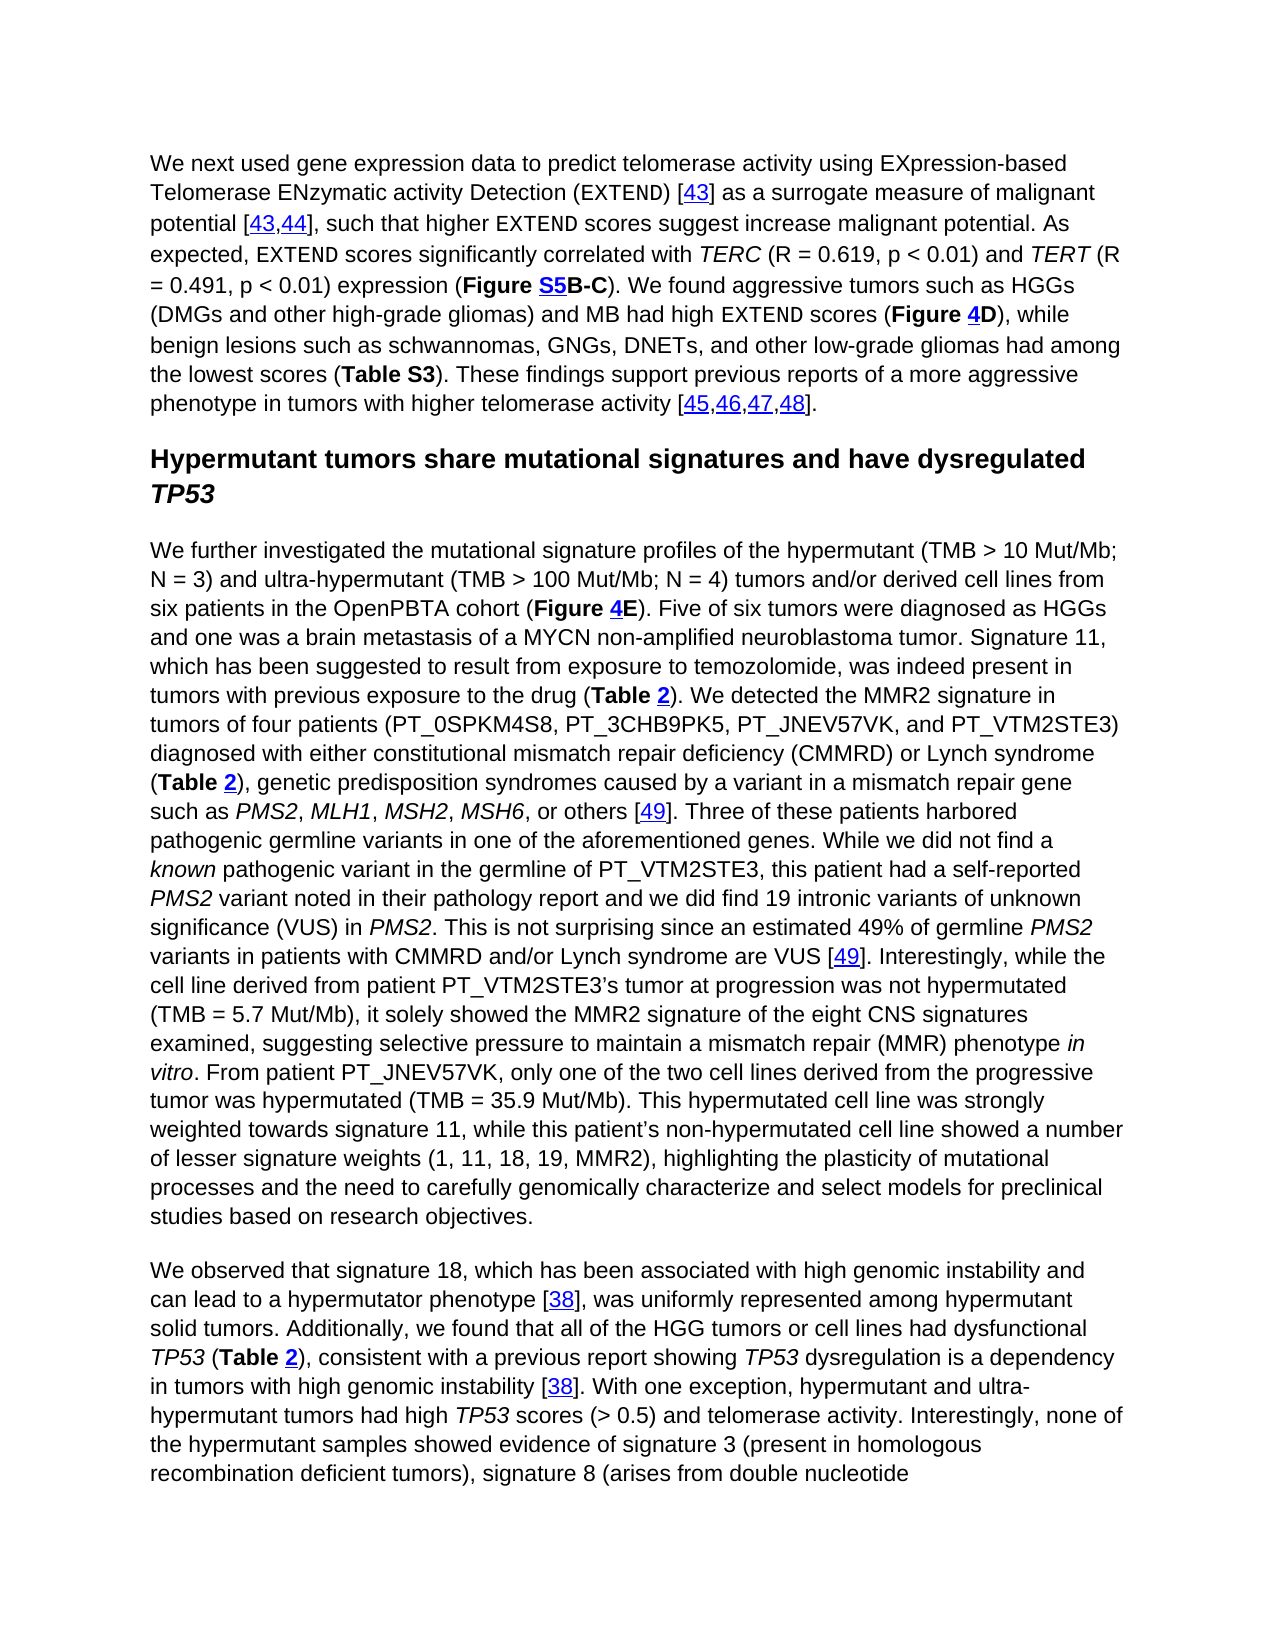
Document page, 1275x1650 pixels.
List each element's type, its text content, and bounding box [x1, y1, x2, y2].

subtitle Hypermutant tumors share mutational signatures and have dysregulated TP53 [150, 443, 1125, 509]
text We next used gene expression data to predict telomerase activity using EXpression-based Telomerase ENzymatic activity Detection (EXTEND) [43] as a surrogate measure of malignant potential [43,44], such that higher EXTEND scores suggest increase malignant potential. As expected, EXTEND scores significantly correlated with TERC (R = 0.619, p < 0.01) and TERT (R = 0.491, p < 0.01) expression (Figure S5B-C). We found aggressive tumors such as HGGs (DMGs and other high-grade gliomas) and MB had high EXTEND scores (Figure 4D), while benign lesions such as schwannomas, GNGs, DNETs, and other low-grade gliomas had among the lowest scores (Table S3). These findings support previous reports of a more aggressive phenotype in tumors with higher telomerase activity [45,46,47,48]. [150, 150, 1125, 416]
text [150, 1257, 1125, 1486]
text We further investigated the mutational signature profiles of the hypermutant (TMB > 10 Mut/Mb; N = 3) and ultra-hypermutant (TMB > 100 Mut/Mb; N = 4) tumors and/or derived cell lines from six patients in the OpenPBTA cohort (Figure 4E). Five of six tumors were diagnosed as HGGs and one was a brain metastasis of a MYCN non-amplified neuroblastoma tumor. Signature 11, which has been suggested to result from exposure to temozolomide, was indeed present in tumors with previous exposure to the drug (Table 2). We detected the MMR2 signature in tumors of four patients (PT_0SPKM4S8, PT_3CHB9PK5, PT_JNEV57VK, and PT_VTM2STE3) diagnosed with either constitutional mismatch repair deficiency (CMMRD) or Lynch syndrome (Table 2), genetic predisposition syndromes caused by a variant in a mismatch repair gene such as PMS2, MLH1, MSH2, MSH6, or others [49]. Three of these patients harbored pathogenic germline variants in one of the aforementioned genes. While we did not find a known pathogenic variant in the germline of PT_VTM2STE3, this patient had a self-reported PMS2 variant noted in their pathology report and we did find 19 intronic variants of unknown significance (VUS) in PMS2. This is not surprising since an estimated 49% of germline PMS2 variants in patients with CMMRD and/or Lynch syndrome are VUS [49]. Interestingly, while the cell line derived from patient PT_VTM2STE3’s tumor at progression was not hypermutated (TMB = 5.7 Mut/Mb), it solely showed the MMR2 signature of the eight CNS signatures examined, suggesting selective pressure to maintain a mismatch repair (MMR) phenotype in vitro. From patient PT_JNEV57VK, only one of the two cell lines derived from the progressive tumor was hypermutated (TMB = 35.9 Mut/Mb). This hypermutated cell line was strongly weighted towards signature 11, while this patient’s non-hypermutated cell line showed a number of lesser signature weights (1, 11, 18, 19, MMR2), highlighting the plasticity of mutational processes and the need to carefully genomically characterize and select models for preclinical studies based on research objectives. [150, 537, 1125, 1230]
